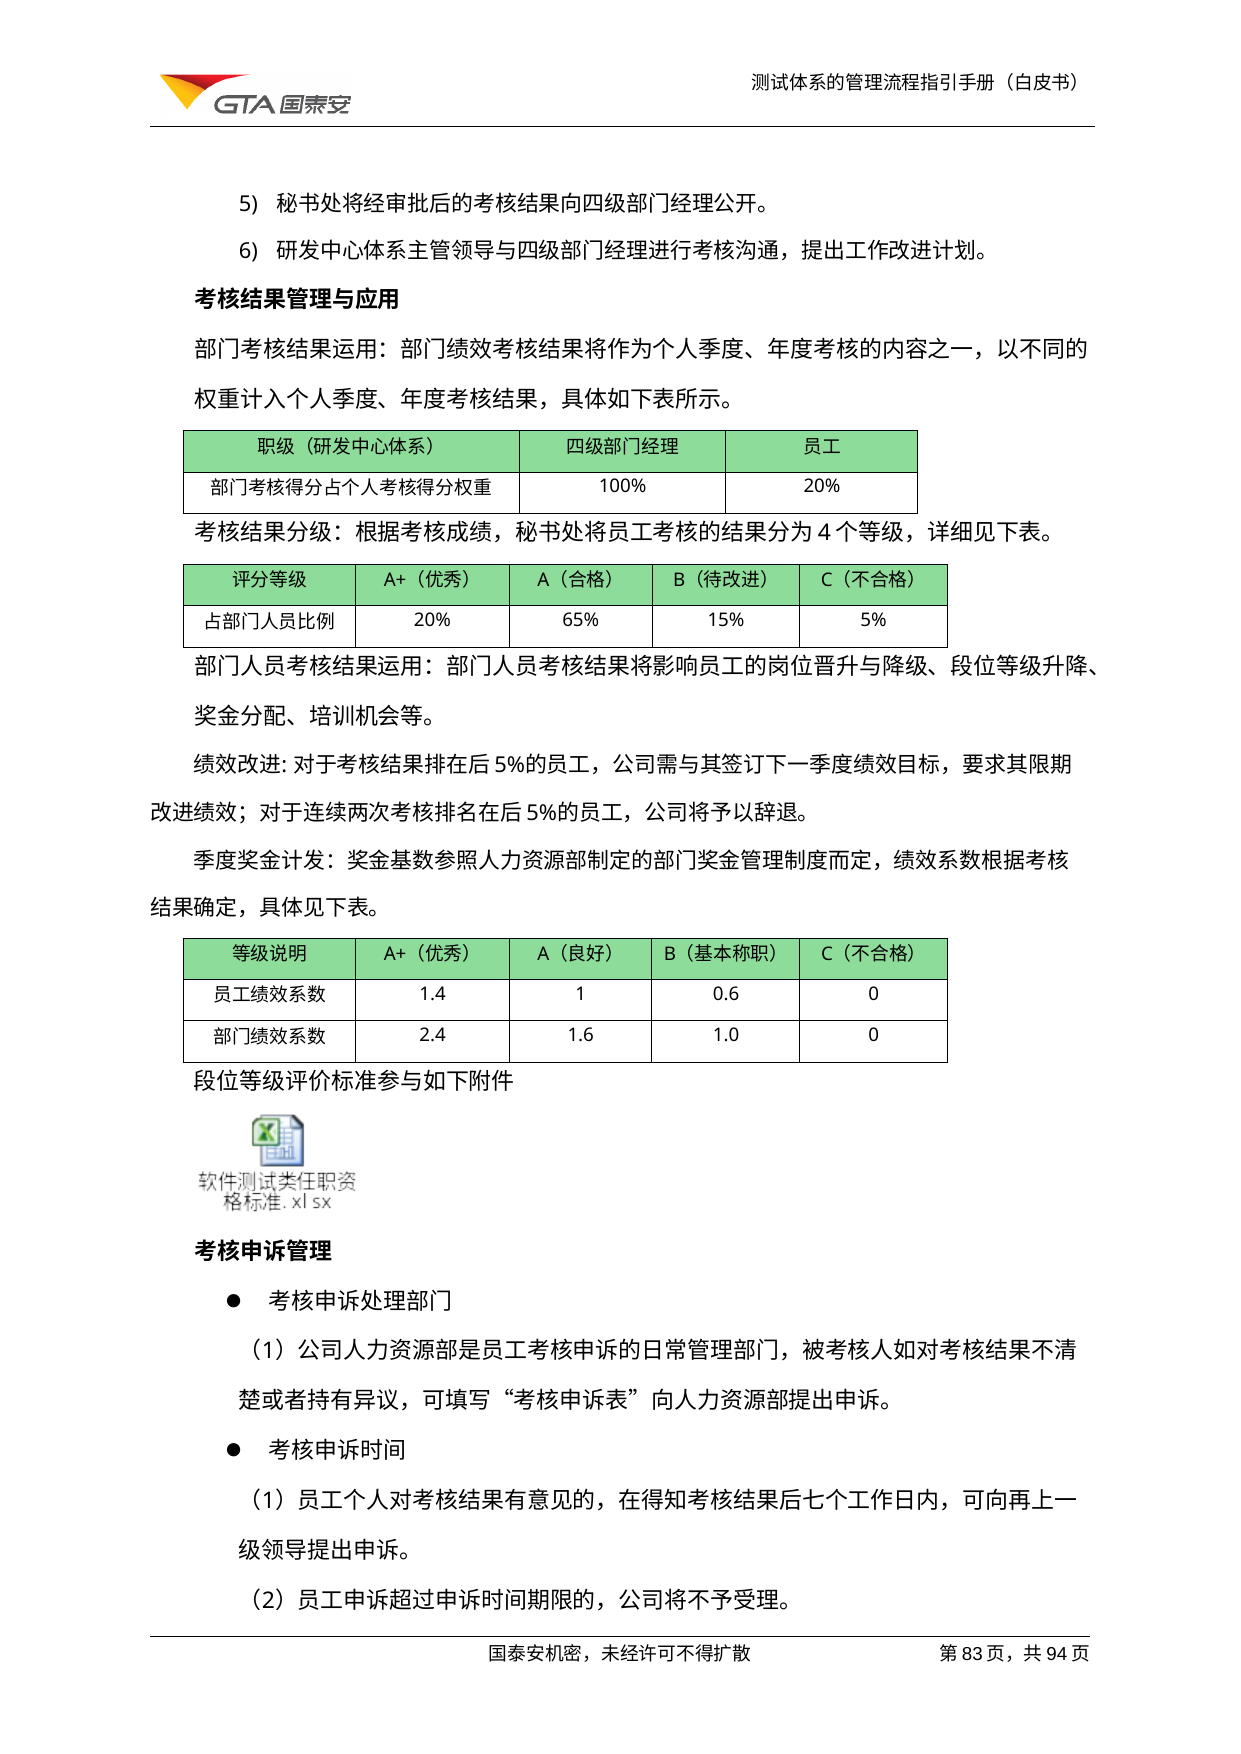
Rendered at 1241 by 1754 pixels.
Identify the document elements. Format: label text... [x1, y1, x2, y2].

table_cell 20% [356, 606, 509, 647]
table_header 四级部门经理 [520, 431, 725, 472]
table_cell 0 [800, 980, 947, 1020]
list 秘书处将经审批后的考核结果向四级部门经理公开。 [239, 186, 1090, 217]
list 考核申诉处理部门 [225, 1283, 1090, 1316]
table_cell 1.0 [652, 1021, 799, 1062]
table_header C（不合格） [800, 939, 947, 979]
text 部门人员考核结果运用：部门人员考核结果将影响员工的岗位晋升与降级、段位等级升降、奖金分配、培训机会等。 [194, 648, 1090, 731]
table_cell 1.6 [510, 1021, 651, 1062]
text 段位等级评价标准参与如下附件 [150, 1063, 1090, 1096]
table_cell 1 [510, 980, 651, 1020]
list 考核申诉时间 [225, 1432, 1090, 1465]
table_header 职级（研发中心体系） [184, 431, 519, 472]
table_cell 部门绩效系数 [184, 1021, 355, 1062]
table_header A+（优秀） [356, 565, 509, 605]
table_cell 0 [800, 1021, 947, 1062]
table_header A（合格） [510, 565, 652, 605]
table_cell 65% [510, 606, 652, 647]
text 部门考核结果运用：部门绩效考核结果将作为个人季度、年度考核的内容之一，以不同的权重计入个人季度、年度考核结果，具体如下表所示。 [194, 331, 1090, 414]
list 研发中心体系主管领导与四级部门经理进行考核沟通，提出工作改进计划。 [239, 233, 1090, 265]
table_cell 员工绩效系数 [184, 980, 355, 1020]
table_cell 100% [520, 473, 725, 513]
table_header B（待改进） [653, 565, 799, 605]
table_header C（不合格） [800, 565, 947, 605]
table_cell 15% [653, 606, 799, 647]
table_cell 5% [800, 606, 947, 647]
text 季度奖金计发：奖金基数参照人力资源部制定的部门奖金管理制度而定，绩效系数根据考核结果确定，具体见下表。 [150, 843, 1090, 922]
table_header A（良好） [510, 939, 651, 979]
text （1）公司人力资源部是员工考核申诉的日常管理部门，被考核人如对考核结果不清楚或者持有异议，可填写“考核申诉表”向人力资源部提出申诉。 [239, 1332, 1090, 1416]
picture [156, 67, 359, 119]
text 绩效改进: 对于考核结果排在后5%的员工，公司需与其签订下一季度绩效目标，要求其限期改进绩效；对于连续两次考核排名在后5%的员工，公司将予以辞退。 [150, 747, 1090, 827]
table_header A+（优秀） [356, 939, 509, 979]
table_header B（基本称职） [652, 939, 799, 979]
table_cell 占部门人员比例 [184, 606, 355, 647]
text 考核结果管理与应用 [194, 281, 1090, 314]
table_header 员工 [726, 431, 917, 472]
text 考核结果分级：根据考核成绩，秘书处将员工考核的结果分为4个等级，详细见下表。 [194, 514, 1090, 547]
table_cell 部门考核得分占个人考核得分权重 [184, 473, 519, 513]
table_cell 20% [726, 473, 917, 513]
text （1）员工个人对考核结果有意见的，在得知考核结果后七个工作日内，可向再上一级领导提出申诉。 [239, 1482, 1090, 1565]
table_cell 2.4 [356, 1021, 509, 1062]
table_cell 0.6 [652, 980, 799, 1020]
text 考核申诉管理 [194, 1233, 1090, 1266]
table_cell 1.4 [356, 980, 509, 1020]
table_header 评分等级 [184, 565, 355, 605]
table_header 等级说明 [184, 939, 355, 979]
text （2）员工申诉超过申诉时间期限的，公司将不予受理。 [239, 1582, 1090, 1615]
